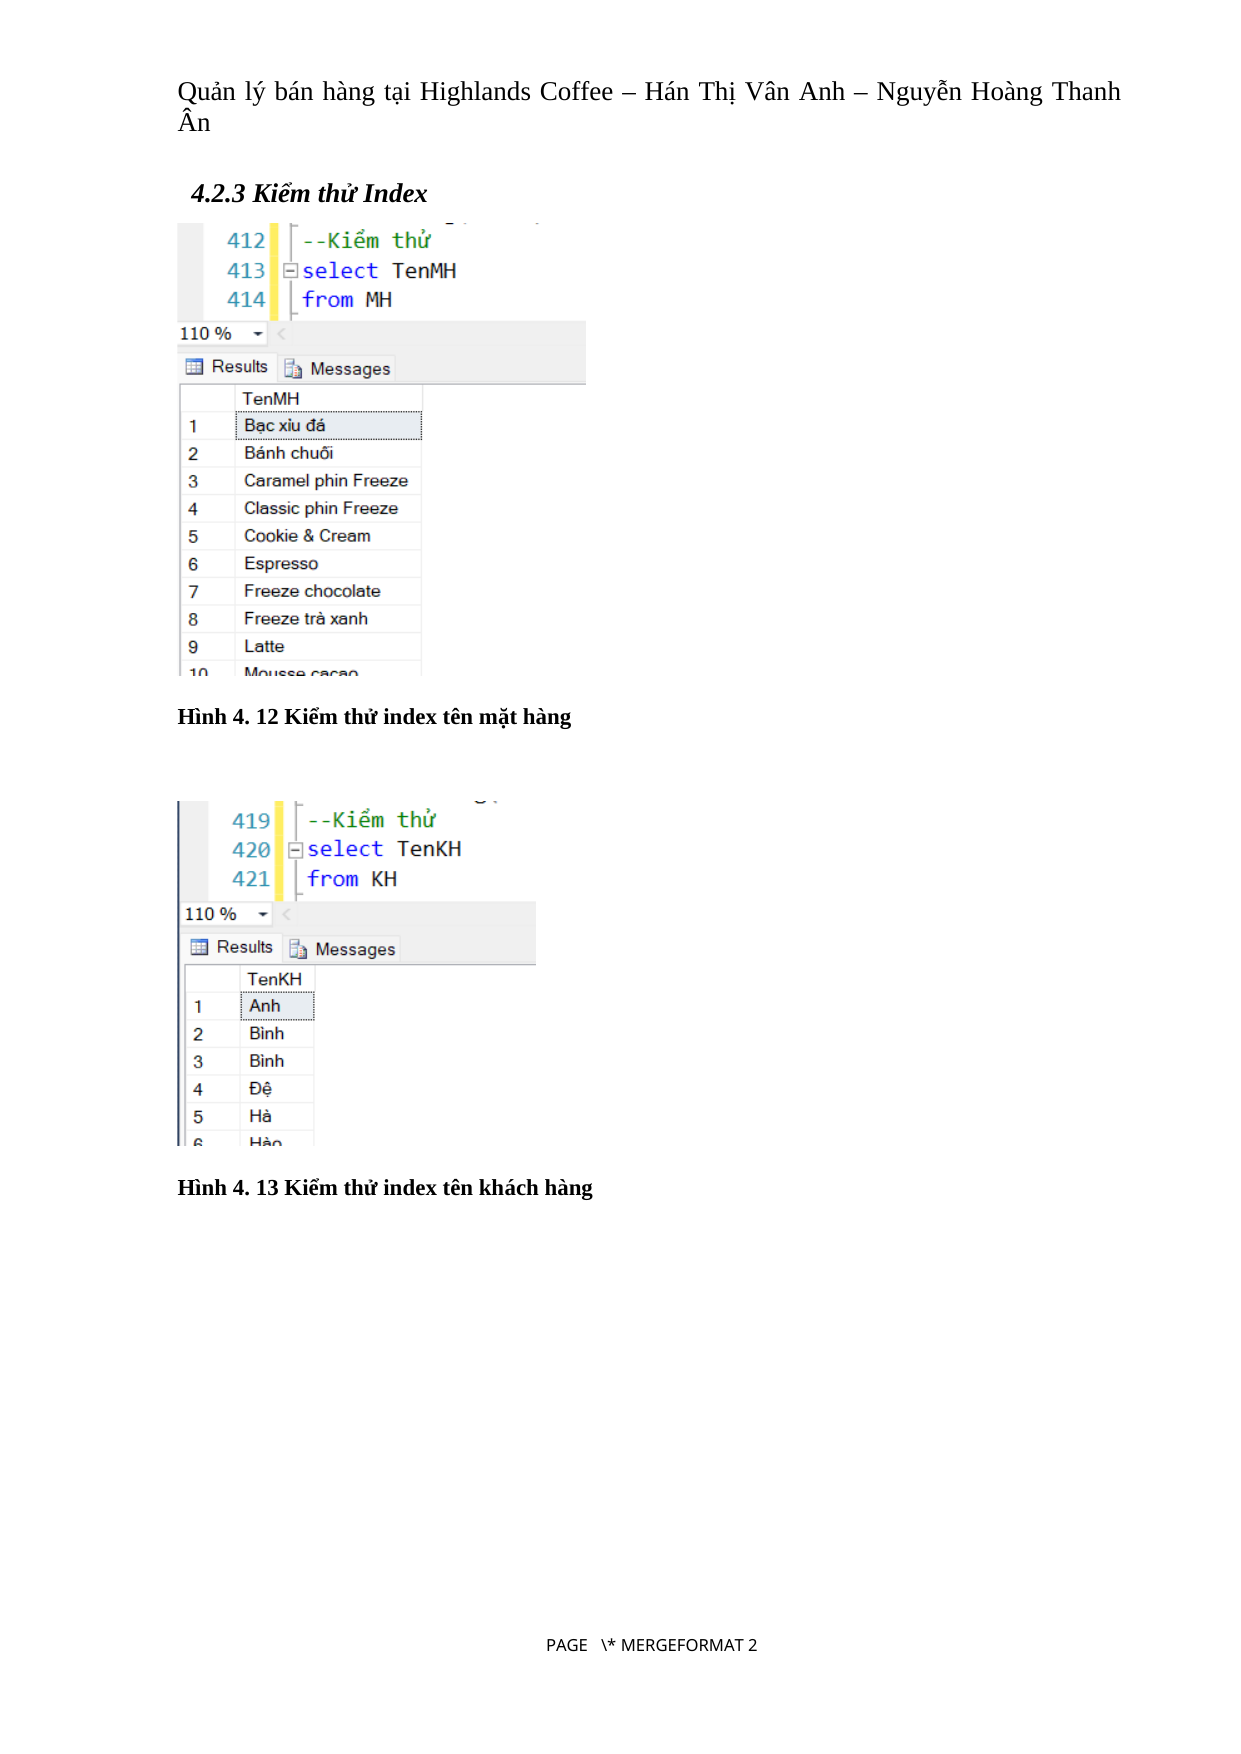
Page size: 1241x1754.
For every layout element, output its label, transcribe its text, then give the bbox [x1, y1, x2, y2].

subtitle Kiểm thử Index [252, 177, 1122, 208]
text Hình 4. 12 Kiểm thử index tên mặt hàng [177, 703, 1122, 729]
picture [177, 223, 586, 676]
text Hình 4. 13 Kiểm thử index tên khách hàng [177, 1173, 1122, 1200]
picture [177, 801, 536, 1146]
